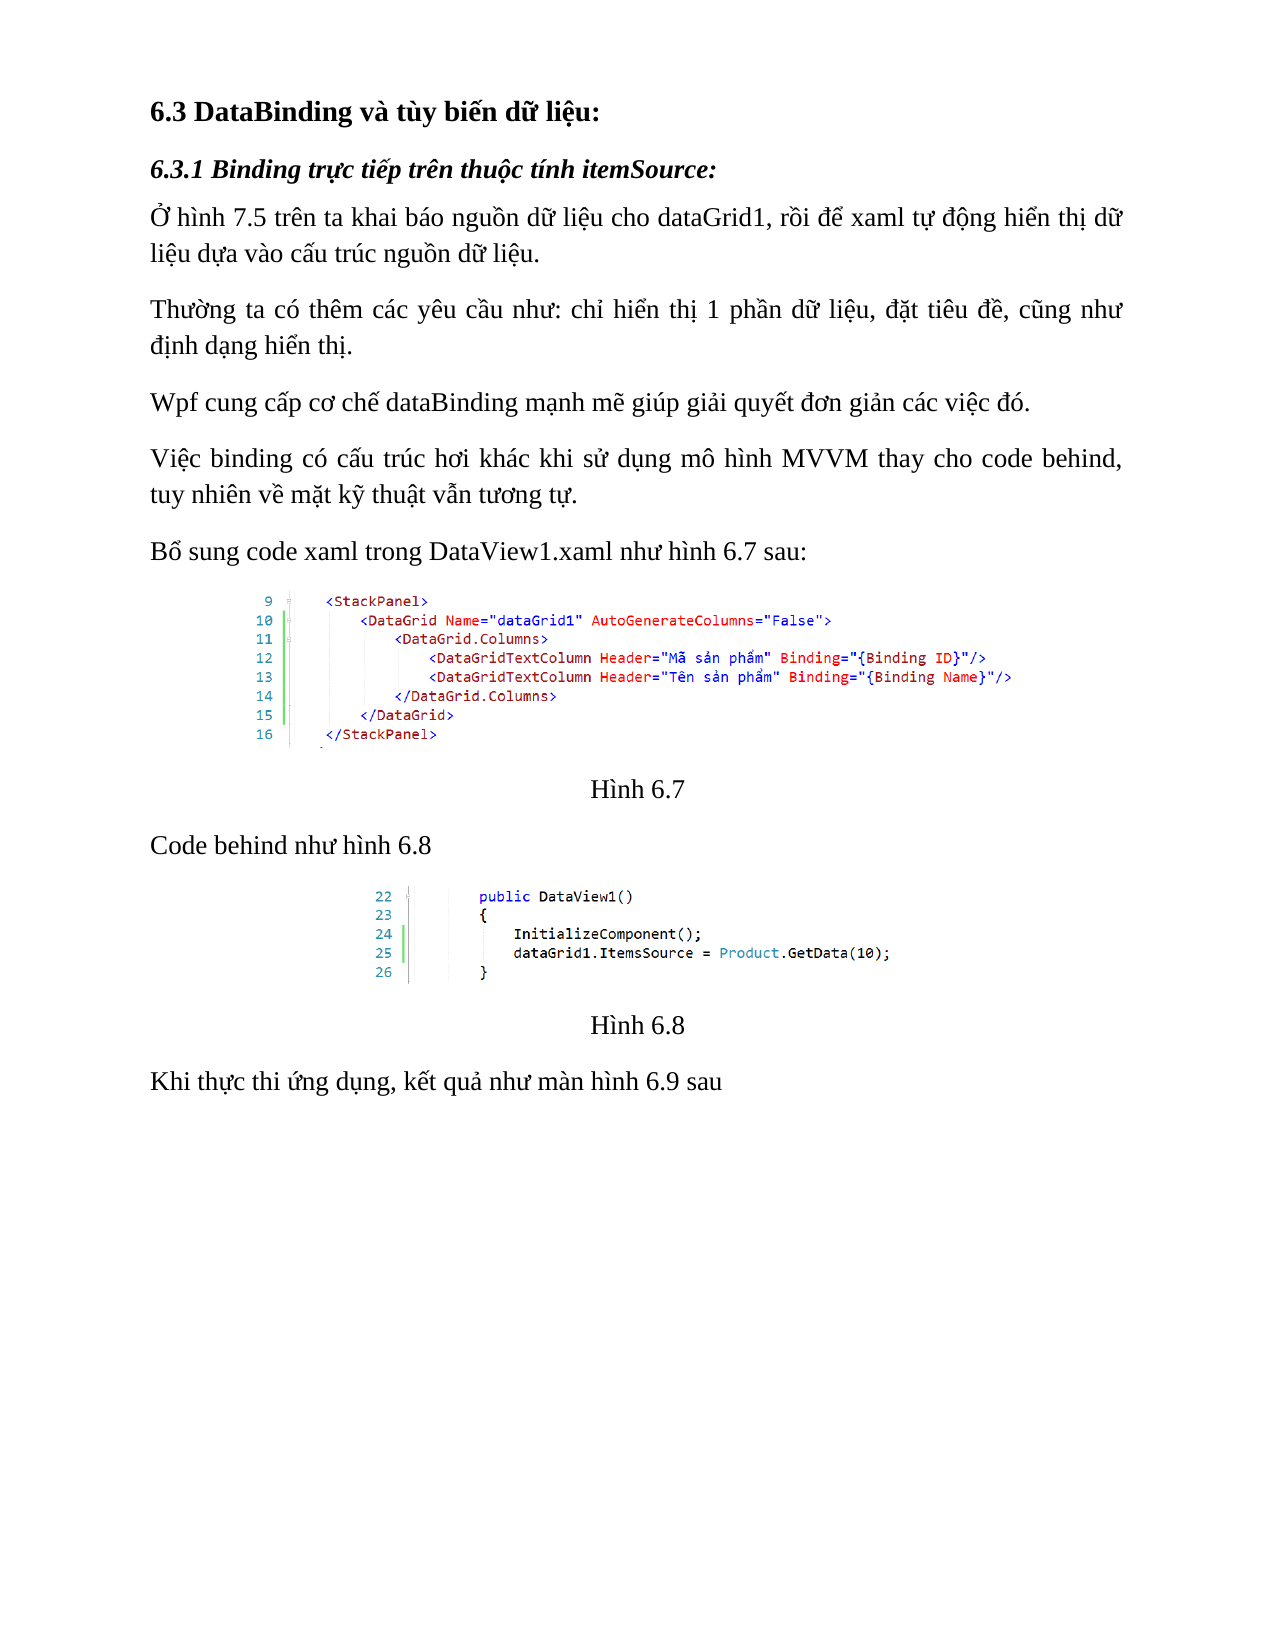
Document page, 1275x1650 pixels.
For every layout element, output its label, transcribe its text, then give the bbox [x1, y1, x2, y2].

picture [250, 591, 1025, 748]
picture [370, 886, 905, 984]
text Ở hình 7.5 trên ta khai báo nguồn dữ liệu cho dataGrid1, rồi để xaml tự động hiển thị dữ liệu dựa vào cấu trúc nguồn dữ liệu. [150, 201, 1125, 268]
text Bổ sung code xaml trong DataView1.xaml như hình 6.7 sau: [150, 535, 1125, 566]
text Thường ta có thêm các yêu cầu như: chỉ hiển thị 1 phần dữ liệu, đặt tiêu đề, cũng như định dạng hiển thị. [150, 294, 1125, 361]
text Khi thực thi ứng dụng, kết quả như màn hình 6.9 sau [150, 1065, 1125, 1096]
text Wpf cung cấp cơ chế dataBinding mạnh mẽ giúp giải quyết đơn giản các việc đó. [150, 386, 1125, 417]
subtitle 6.3.1 Binding trực tiếp trên thuộc tính itemSource: [150, 153, 1125, 184]
text Việc binding có cấu trúc hơi khác khi sử dụng mô hình MVVM thay cho code behind, tuy nhiên về mặt kỹ thuật vẫn tương tự. [150, 442, 1125, 509]
text Hình 6.7 [150, 773, 1125, 804]
text Hình 6.8 [150, 1009, 1125, 1040]
subtitle 6.3 DataBinding và tùy biến dữ liệu: [150, 94, 1125, 127]
text Code behind như hình 6.8 [150, 829, 1125, 861]
